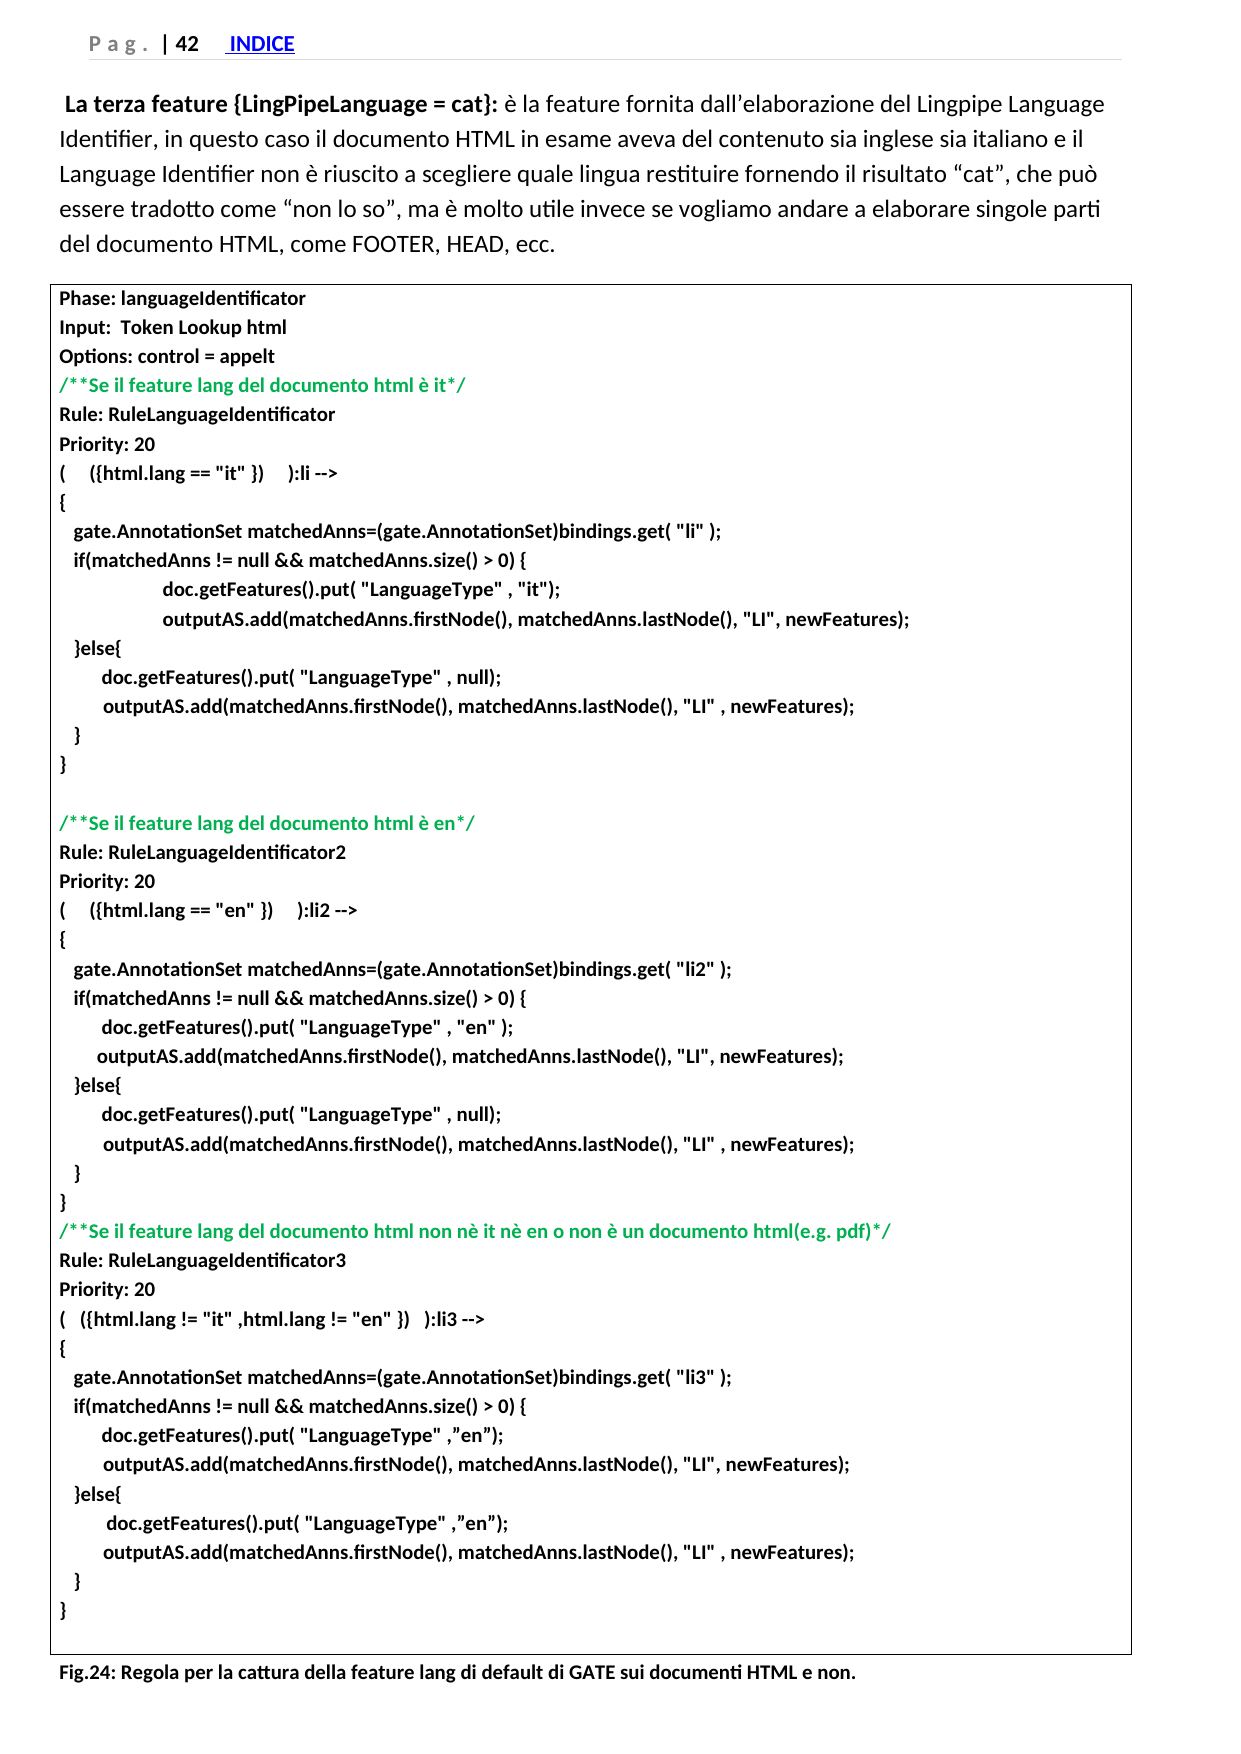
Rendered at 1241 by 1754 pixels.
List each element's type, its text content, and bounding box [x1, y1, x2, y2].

text outputAS.add(matchedAnns.firstNode(), matchedAnns.lastNode(), "LI" , newFeatures); [51, 692, 1131, 719]
text doc.getFeatures().put( "LanguageType" , null); [51, 1101, 1131, 1127]
text doc.getFeatures().put( "LanguageType" ,”en”); [51, 1509, 1131, 1535]
text doc.getFeatures().put( "LanguageType" ,”en”); [51, 1421, 1131, 1448]
text outputAS.add(matchedAnns.firstNode(), matchedAnns.lastNode(), "LI", newFeatures); [51, 605, 1131, 631]
text ( ({html.lang != "it" ,html.lang != "en" }) ):li3 --> [51, 1305, 1131, 1331]
text gate.AnnotationSet matchedAnns=(gate.AnnotationSet)bindings.get( "li3" ); [51, 1363, 1131, 1389]
text Priority: 20 [51, 1276, 1131, 1302]
text { [51, 1334, 1131, 1360]
text gate.AnnotationSet matchedAnns=(gate.AnnotationSet)bindings.get( "li2" ); [51, 955, 1131, 981]
text Options: control = appelt [51, 342, 1131, 369]
text doc.getFeatures().put( "LanguageType" , null); [51, 663, 1131, 689]
text Input: Token Lookup html [51, 313, 1131, 339]
text Rule: RuleLanguageIdentificator3 [51, 1246, 1131, 1273]
text } [51, 1596, 1131, 1623]
text /**Se il feature lang del documento html è it*/ [51, 371, 1131, 398]
text /**Se il feature lang del documento html è en*/ [51, 809, 1131, 835]
text outputAS.add(matchedAnns.firstNode(), matchedAnns.lastNode(), "LI", newFeatures); [51, 1042, 1131, 1069]
text if(matchedAnns != null && matchedAnns.size() > 0) { [51, 546, 1131, 573]
text } [51, 1159, 1131, 1185]
text outputAS.add(matchedAnns.firstNode(), matchedAnns.lastNode(), "LI" , newFeatures); [51, 1538, 1131, 1564]
text outputAS.add(matchedAnns.firstNode(), matchedAnns.lastNode(), "LI" , newFeatures); [51, 1130, 1131, 1156]
text }else{ [51, 1071, 1131, 1098]
text La terza feature {LingPipeLanguage = cat}: è la feature fornita dall’elaborazione del Lingpipe Language Identifier, in questo caso il documento HTML in esame aveva del contenuto sia inglese sia italiano e il Language Identifier non è riuscito a scegliere quale lingua restituire fornendo il risultato “cat”, che può essere tradotto come “non lo so”, ma è molto utile invece se vogliamo andare a elaborare singole parti del documento HTML, come FOOTER, HEAD, ecc. [59, 88, 1122, 258]
text /**Se il feature lang del documento html non nè it nè en o non è un documento html(e.g. pdf)*/ [51, 1217, 1131, 1244]
text ( ({html.lang == "it" }) ):li --> [51, 459, 1131, 485]
text } [51, 1188, 1131, 1214]
text { [51, 926, 1131, 952]
text Priority: 20 [51, 430, 1131, 456]
text } [51, 1567, 1131, 1594]
text Phase: languageIdentificator [51, 285, 1131, 310]
text } [51, 751, 1131, 777]
text Fig.24: Regola per la cattura della feature lang di default di GATE sui documenti HTML e non. [59, 1659, 1122, 1684]
text { [51, 488, 1131, 514]
text if(matchedAnns != null && matchedAnns.size() > 0) { [51, 1392, 1131, 1419]
text Rule: RuleLanguageIdentificator [51, 401, 1131, 427]
text gate.AnnotationSet matchedAnns=(gate.AnnotationSet)bindings.get( "li" ); [51, 517, 1131, 544]
text Rule: RuleLanguageIdentificator2 [51, 838, 1131, 864]
text Priority: 20 [51, 867, 1131, 894]
text if(matchedAnns != null && matchedAnns.size() > 0) { [51, 984, 1131, 1010]
text doc.getFeatures().put( "LanguageType" , "en" ); [51, 1013, 1131, 1039]
text ( ({html.lang == "en" }) ):li2 --> [51, 896, 1131, 923]
text } [51, 721, 1131, 748]
text }else{ [51, 634, 1131, 660]
text }else{ [51, 1480, 1131, 1506]
text outputAS.add(matchedAnns.firstNode(), matchedAnns.lastNode(), "LI", newFeatures); [51, 1451, 1131, 1477]
text doc.getFeatures().put( "LanguageType" , "it"); [51, 576, 1131, 602]
